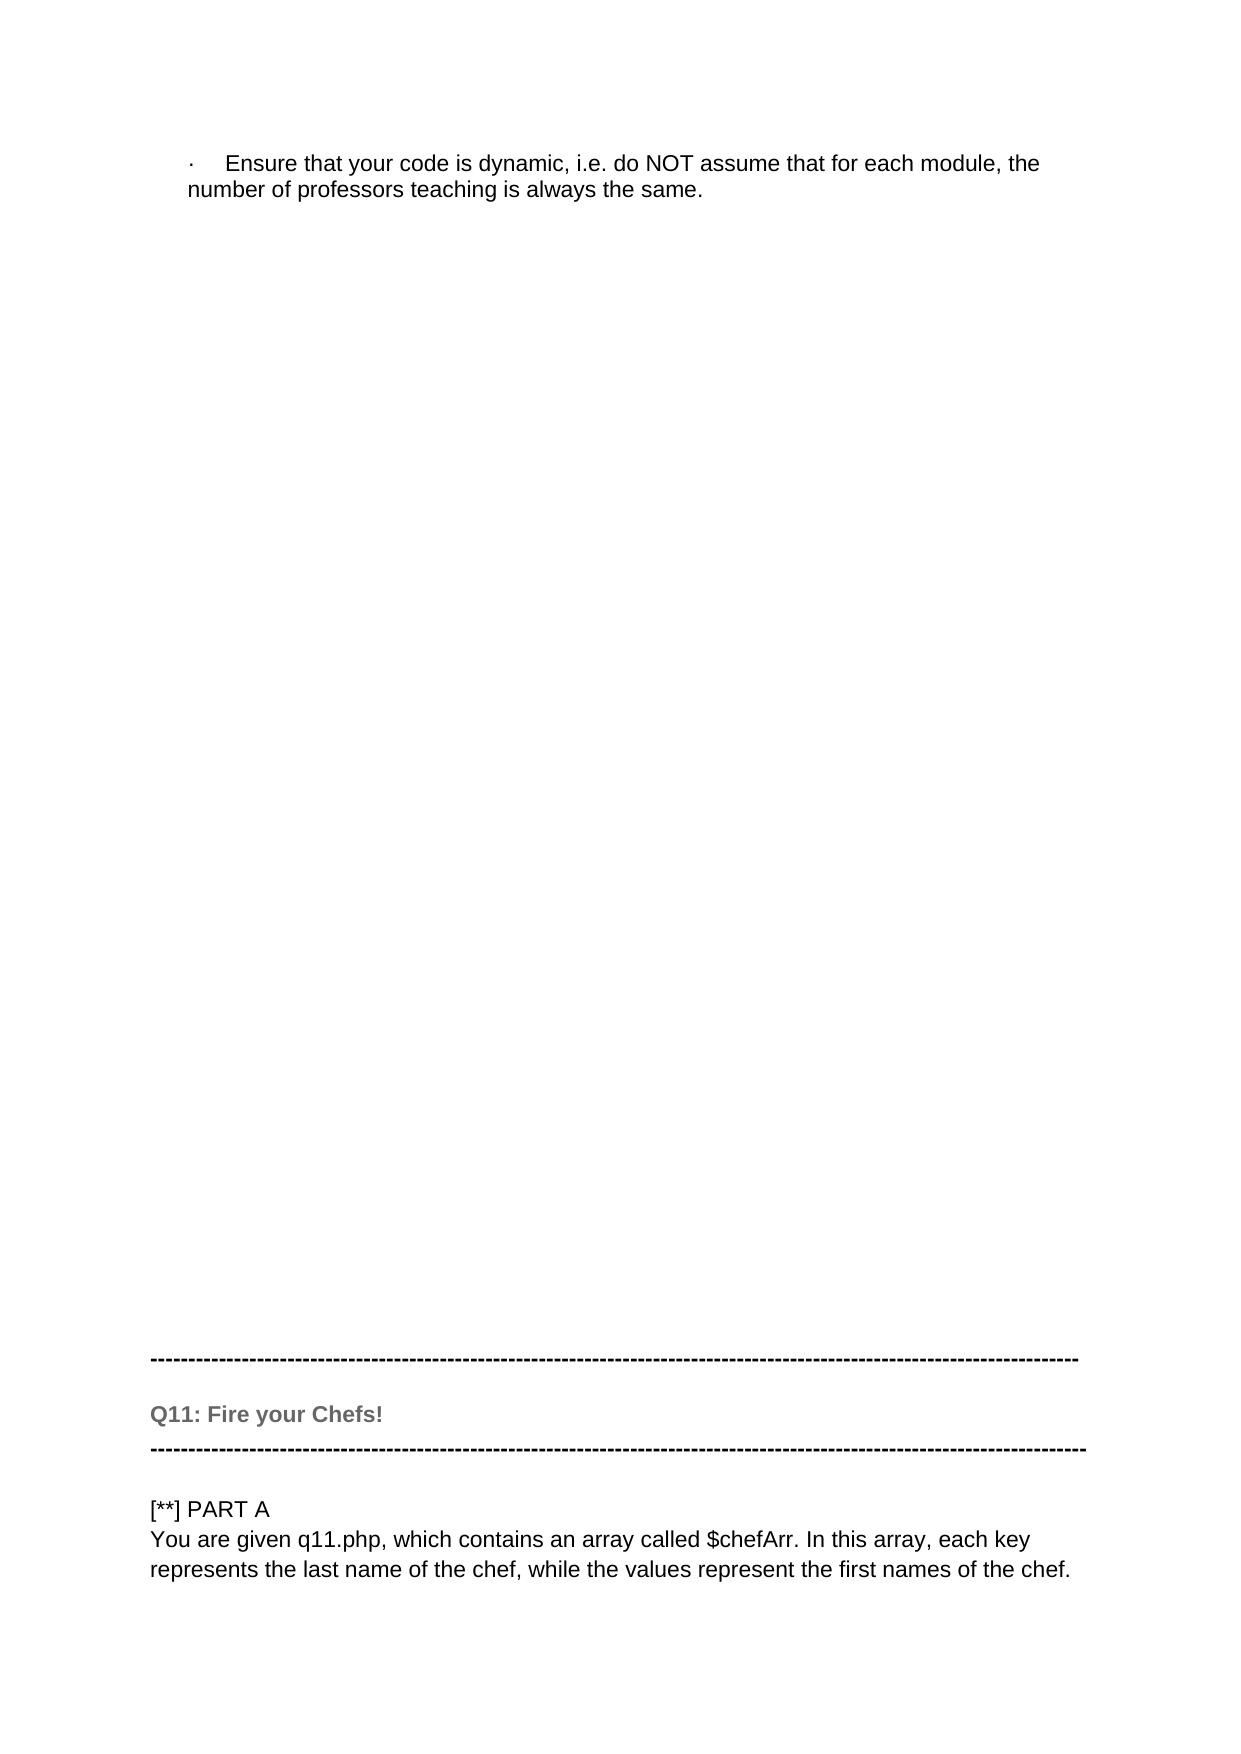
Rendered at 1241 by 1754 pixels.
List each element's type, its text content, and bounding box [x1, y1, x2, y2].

text · Ensure that your code is dynamic, i.e. do NOT assume that for each module, the number of professors teaching is always the same. [187, 150, 1090, 203]
subtitle Q11: Fire your Chefs! [150, 1401, 1090, 1427]
text -------------------------------------------------------------------------------------------------------------------------- [150, 1345, 1090, 1372]
text You are given q11.php, which contains an array called $chefArr. In this array, each key represents the last name of the chef, while the values represent the first names of the chef. [150, 1526, 1090, 1582]
text --------------------------------------------------------------------------------------------------------------------------- [150, 1435, 1090, 1462]
text [**] PART A [150, 1496, 1090, 1522]
